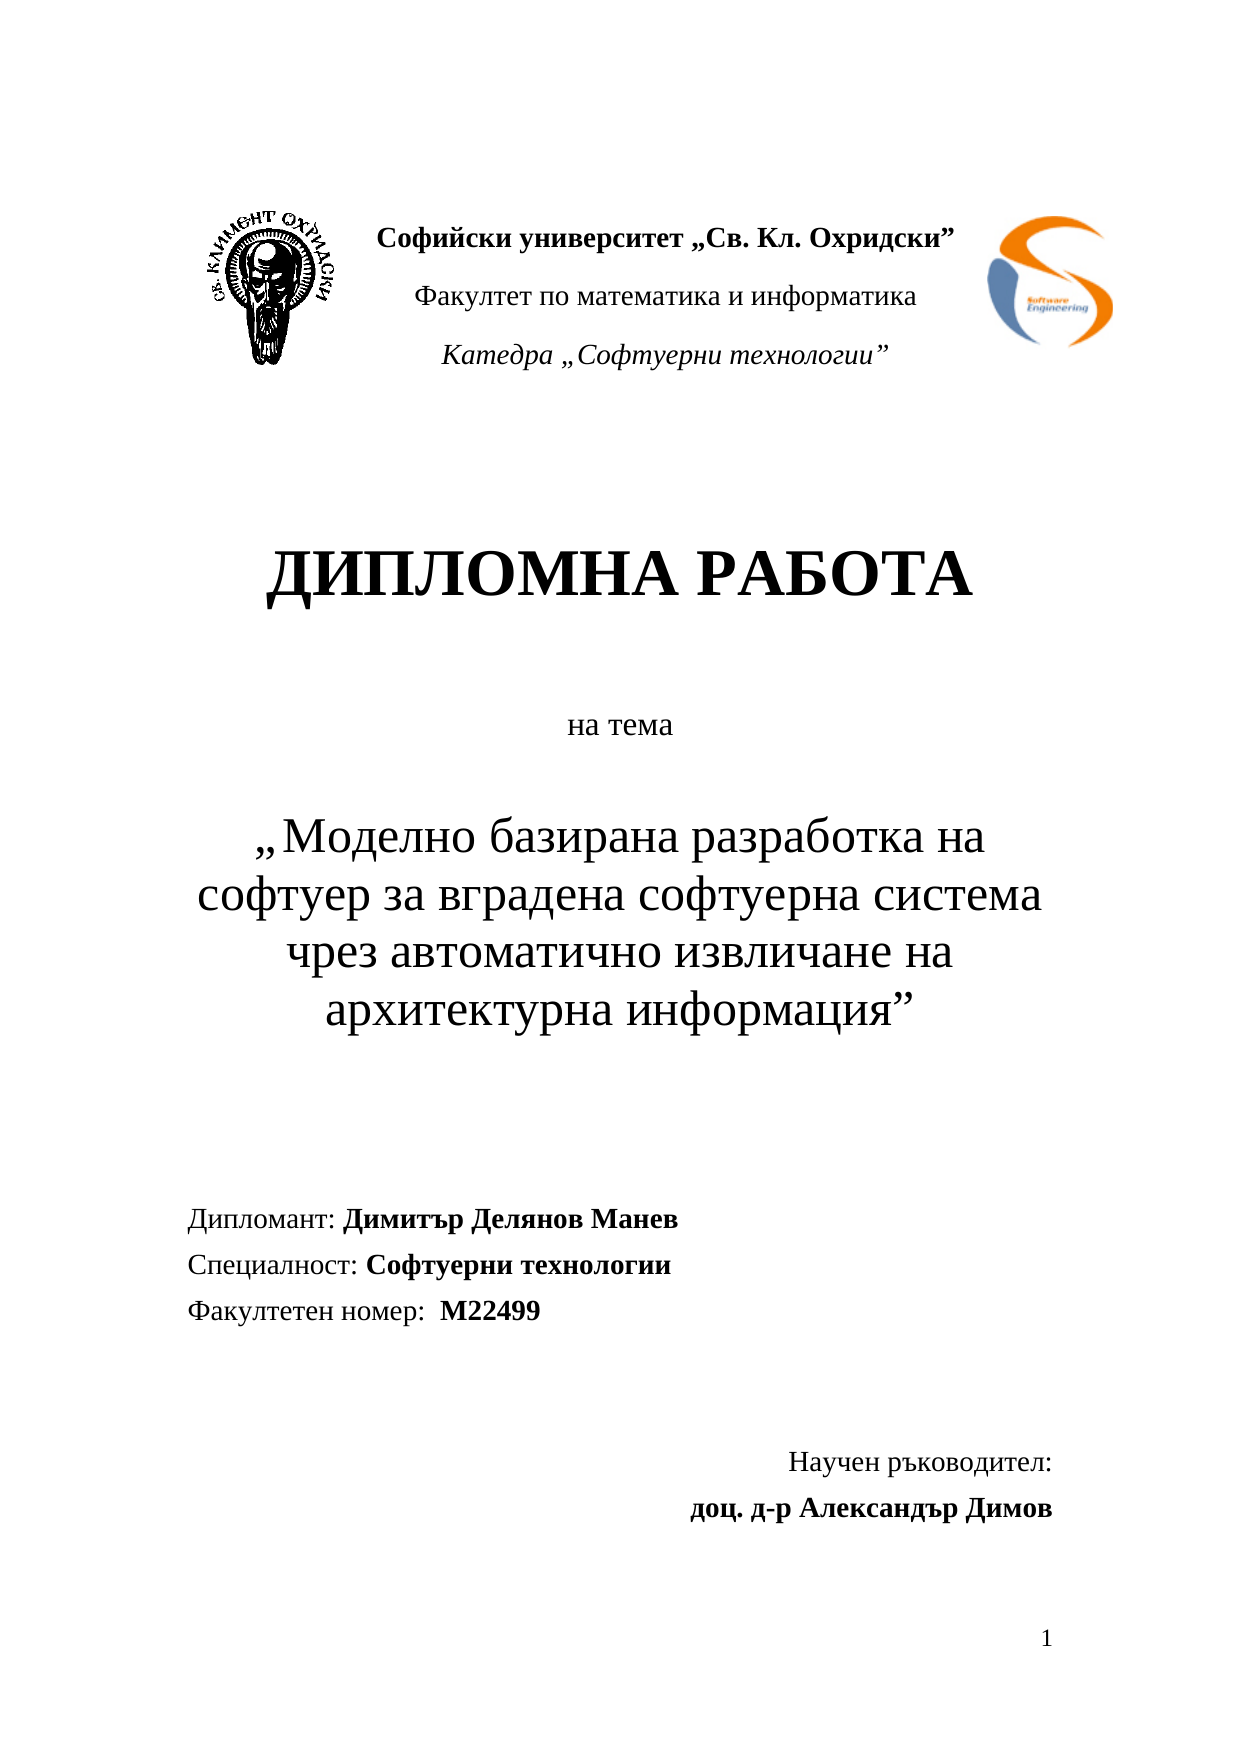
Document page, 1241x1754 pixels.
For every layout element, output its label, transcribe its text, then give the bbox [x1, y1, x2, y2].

text Дипломант: Димитър Делянов Манев [187, 1201, 1053, 1235]
text Специалност: Софтуерни технологии [187, 1247, 1053, 1281]
picture [987, 216, 1113, 350]
text доц. д-р Александър Димов [187, 1490, 1053, 1523]
text „ Моделно базирана разработка на софтуер за вградена софтуерна система чрез автоматично извличане на архитектурна информация” [187, 806, 1053, 1036]
text ДИПЛОМНА РАБОТА [187, 533, 1053, 609]
table_header [975, 191, 1125, 399]
text Факултетен номер: M22499 [187, 1293, 1053, 1327]
table_header [180, 191, 356, 399]
text на тема [187, 704, 1053, 743]
table_header Софийски университет „Св. Кл. Охридски” Факултет по математика и информатика Катедра „Софтуерни технологии” [356, 191, 975, 399]
text Научен ръководител: [187, 1444, 1053, 1477]
